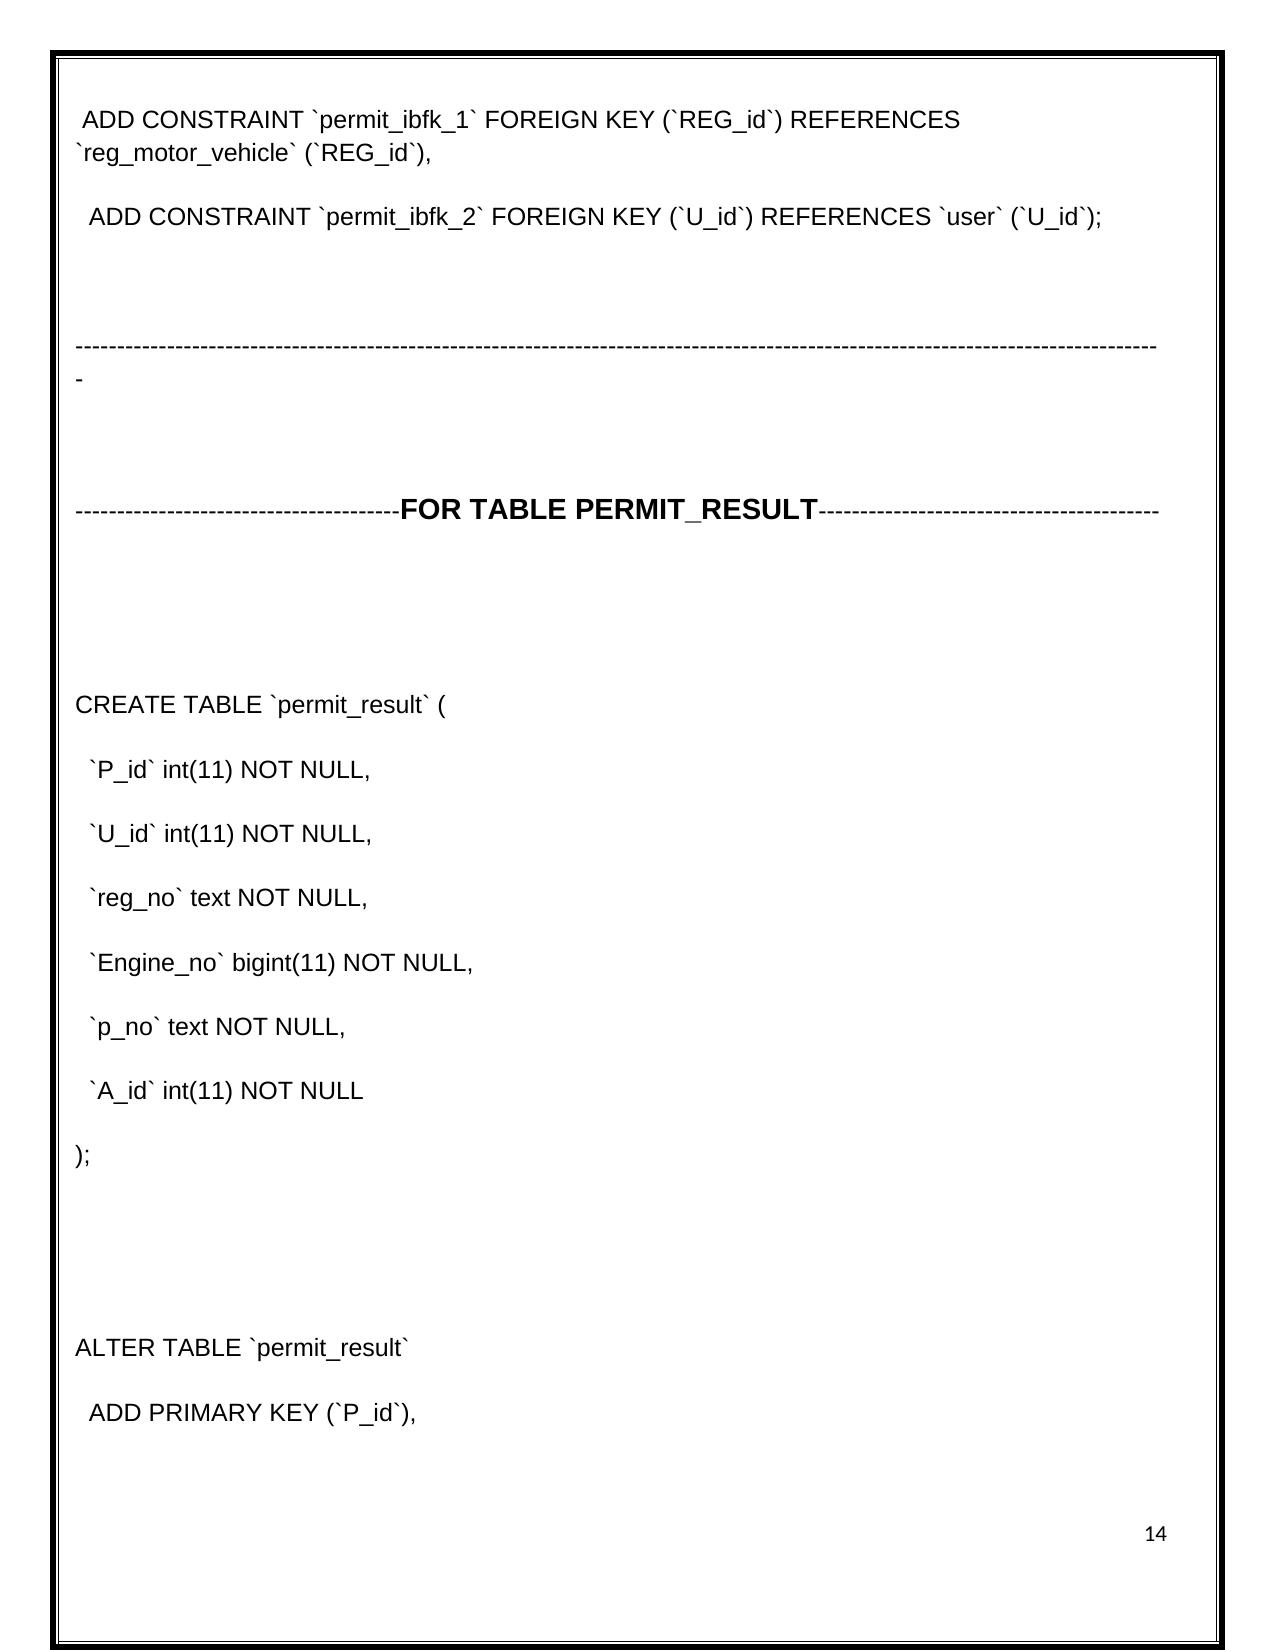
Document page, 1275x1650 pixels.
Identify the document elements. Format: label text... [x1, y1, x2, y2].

text `A_id` int(11) NOT NULL [75, 1076, 1167, 1105]
text CREATE TABLE `permit_result` ( [75, 691, 1167, 719]
text `p_no` text NOT NULL, [75, 1012, 1167, 1041]
text ); [75, 1140, 1167, 1169]
text ADD CONSTRAINT `permit_ibfk_1` FOREIGN KEY (`REG_id`) REFERENCES `reg_motor_vehicle` (`REG_id`), [75, 105, 1167, 167]
text ---------------------------------------FOR TABLE PERMIT_RESULT----------------------------------------- [75, 492, 1167, 526]
text ALTER TABLE `permit_result` [75, 1333, 1167, 1362]
text `P_id` int(11) NOT NULL, [75, 755, 1167, 783]
text ----------------------------------------------------------------------------------------------------------------------------------- [75, 331, 1167, 392]
text ADD PRIMARY KEY (`P_id`), [75, 1397, 1167, 1426]
text ADD CONSTRAINT `permit_ibfk_2` FOREIGN KEY (`U_id`) REFERENCES `user` (`U_id`); [75, 202, 1167, 231]
text `U_id` int(11) NOT NULL, [75, 819, 1167, 848]
text `reg_no` text NOT NULL, [75, 883, 1167, 912]
text `Engine_no` bigint(11) NOT NULL, [75, 948, 1167, 976]
